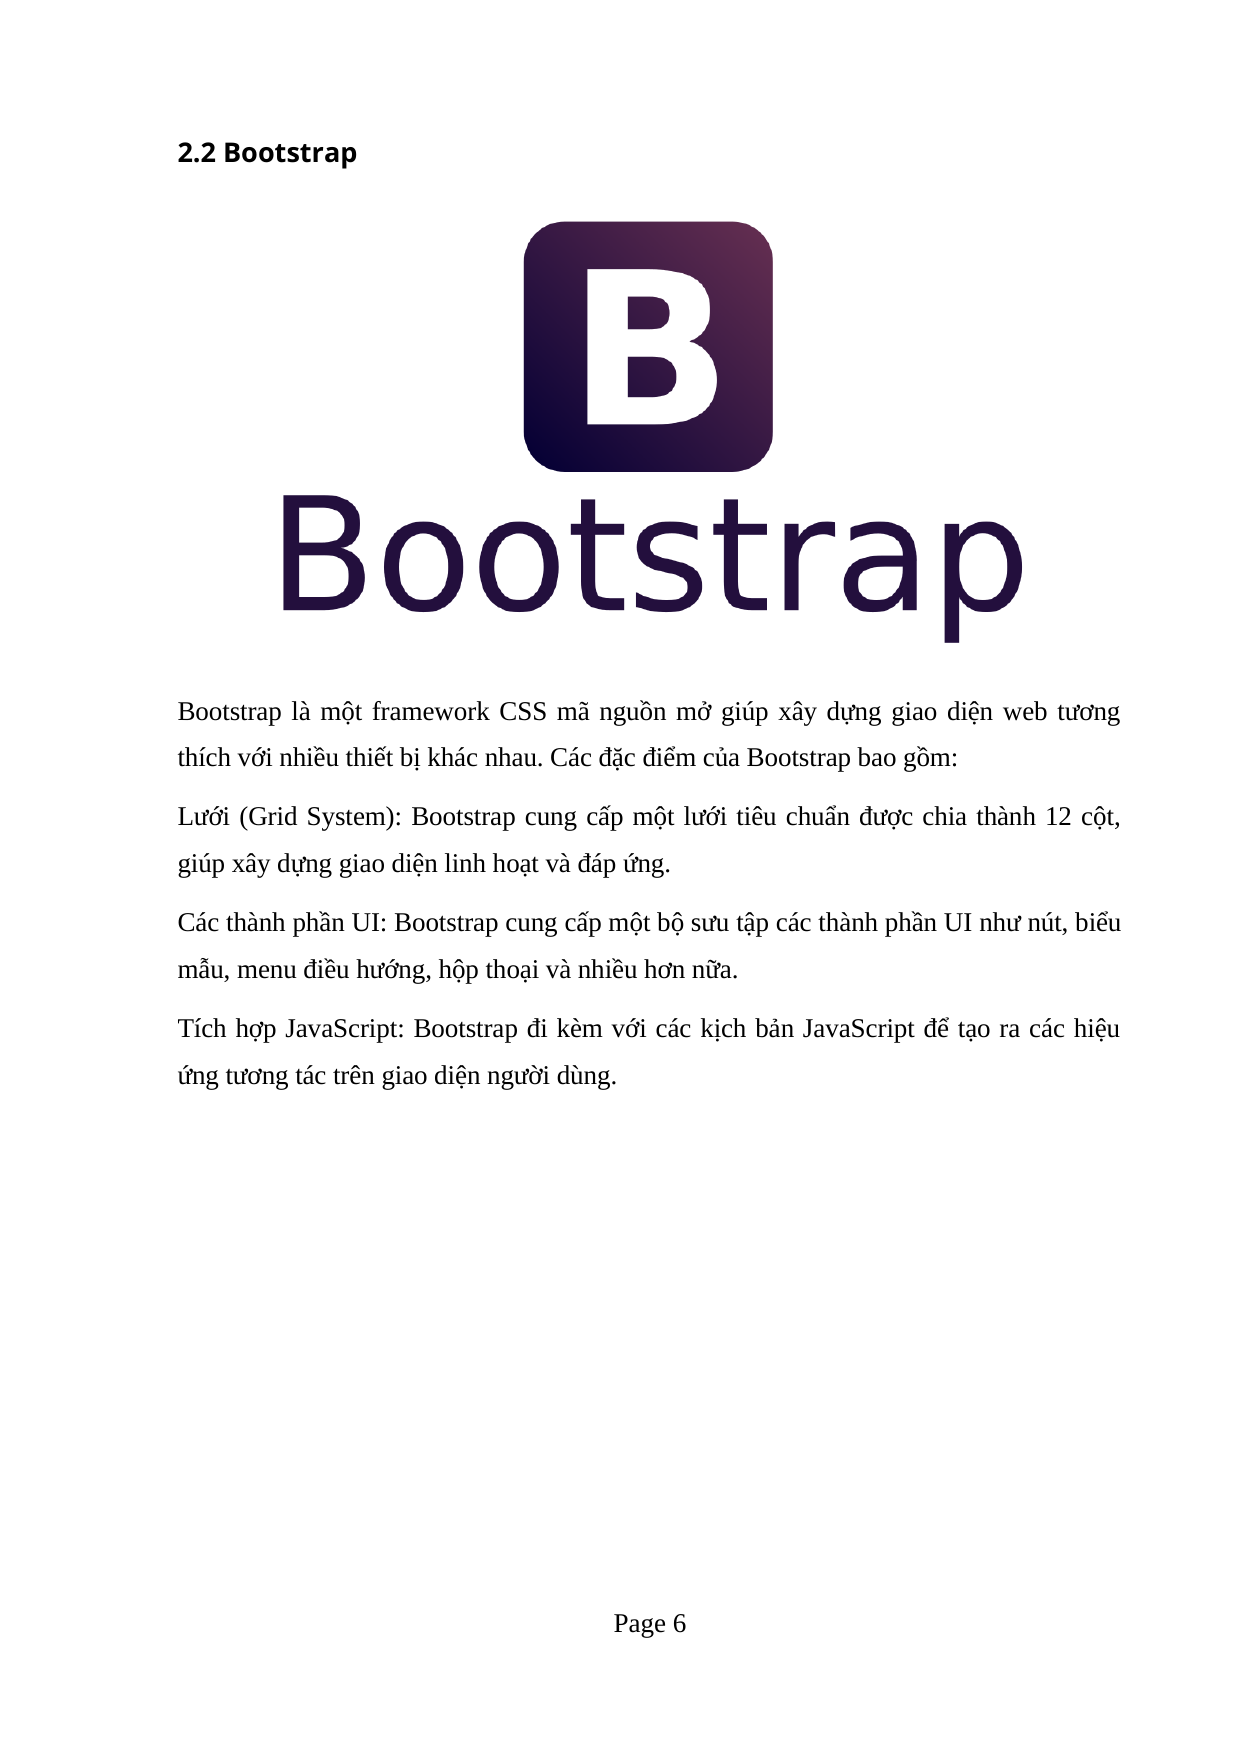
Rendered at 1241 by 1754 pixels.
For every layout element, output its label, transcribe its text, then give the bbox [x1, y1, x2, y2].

text Bootstrap là một framework CSS mã nguồn mở giúp xây dựng giao diện web tương thích với nhiều thiết bị khác nhau. Các đặc điểm của Bootstrap bao gồm: [177, 695, 1122, 772]
text Tích hợp JavaScript: Bootstrap đi kèm với các kịch bản JavaScript để tạo ra các hiệu ứng tương tác trên giao diện người dùng. [177, 1012, 1122, 1090]
text Các thành phần UI: Bootstrap cung cấp một bộ sưu tập các thành phần UI như nút, biểu mẫu, menu điều hướng, hộp thoại và nhiều hơn nữa. [177, 906, 1122, 984]
text Lưới (Grid System): Bootstrap cung cấp một lưới tiêu chuẩn được chia thành 12 cột, giúp xây dựng giao diện linh hoạt và đáp ứng. [177, 801, 1122, 878]
picture [177, 194, 1123, 667]
text Bootstrap [177, 134, 1122, 171]
